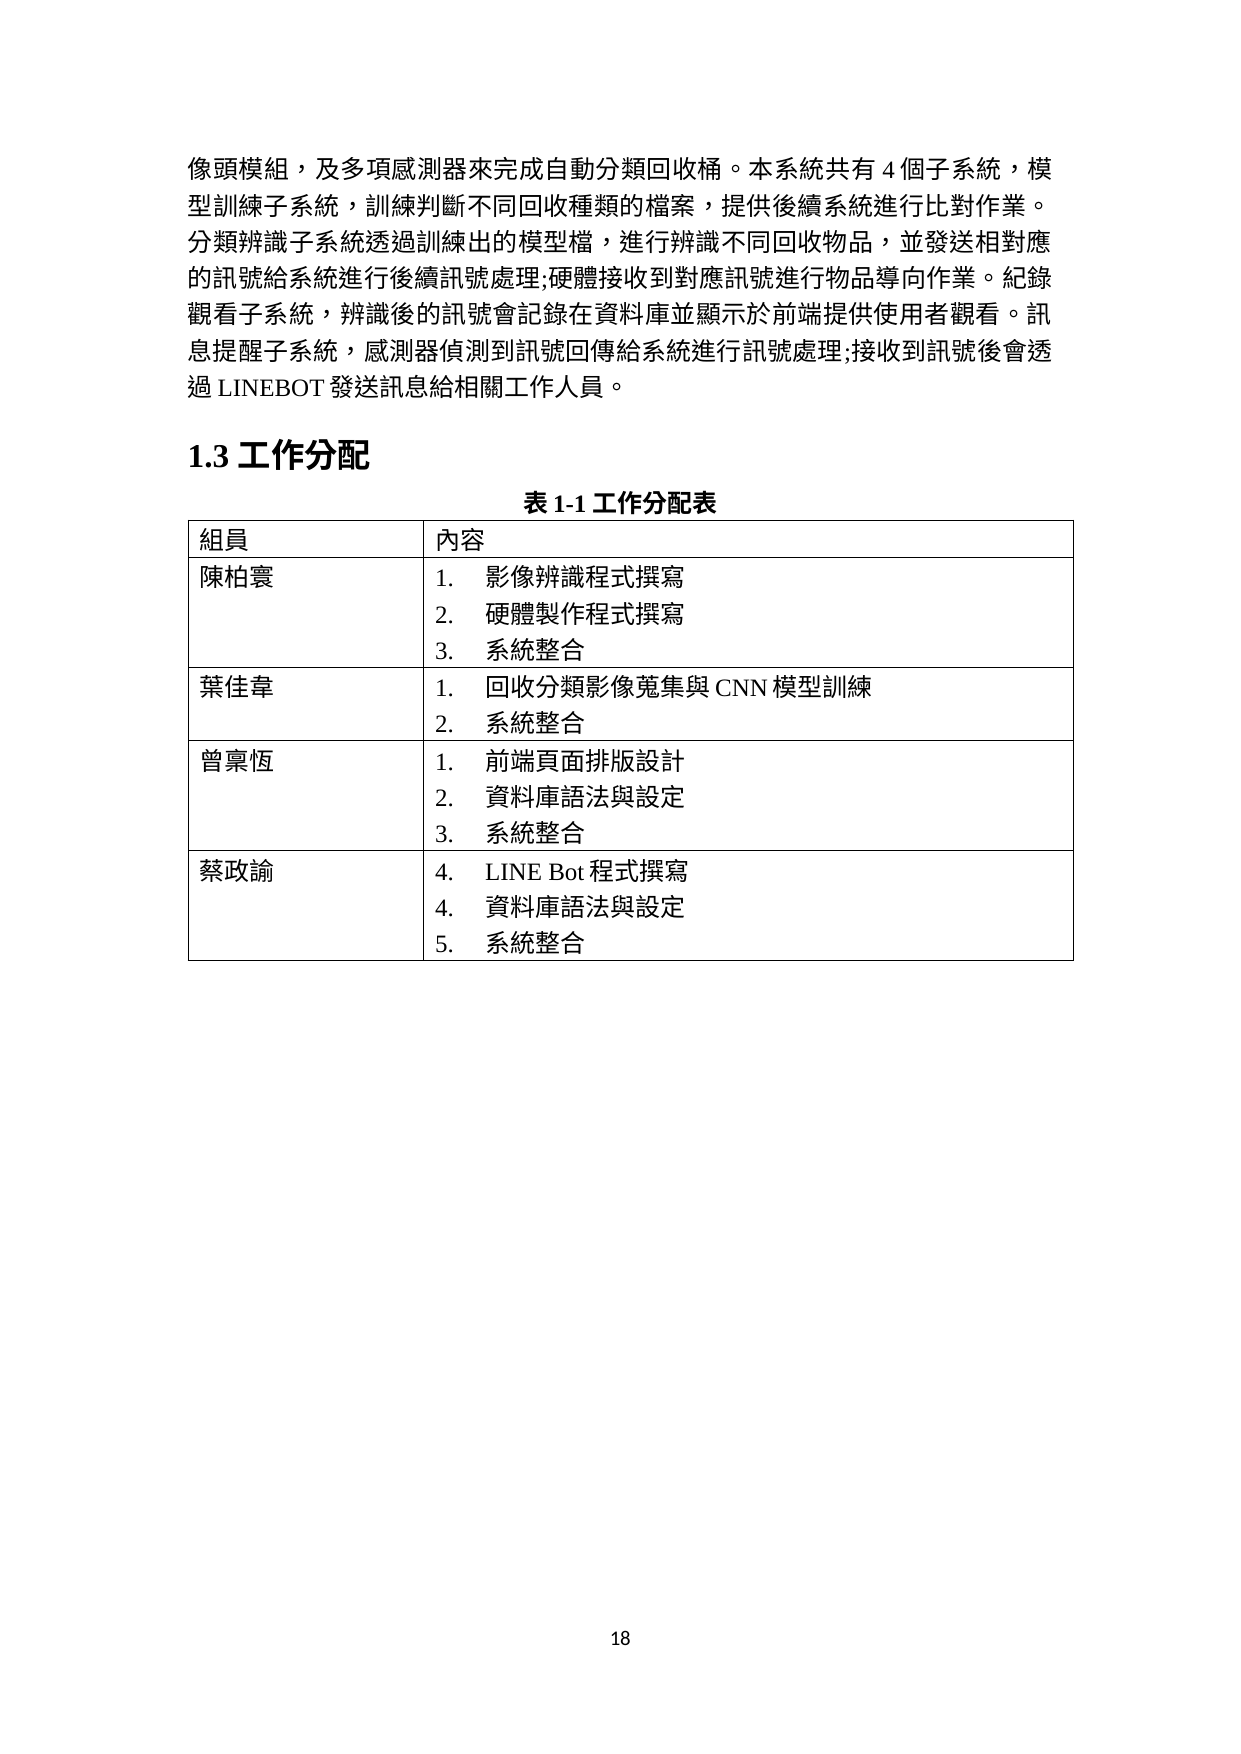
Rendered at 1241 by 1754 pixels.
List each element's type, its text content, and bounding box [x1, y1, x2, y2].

table_cell 陳柏寰 [189, 558, 423, 667]
table_cell 蔡政諭 [189, 851, 423, 960]
table_cell 影像辨識程式撰寫 硬體製作程式撰寫 系統整合 [424, 558, 1073, 667]
title 1.3 工作分配 [187, 429, 1053, 477]
table_header 組員 [189, 521, 423, 557]
table_cell 曾稟恆 [189, 741, 423, 850]
table_cell LINE Bot程式撰寫 資料庫語法與設定 系統整合 [424, 851, 1073, 960]
table_header 內容 [424, 521, 1073, 557]
table_cell 前端頁面排版設計 資料庫語法與設定 系統整合 [424, 741, 1073, 850]
table_cell 回收分類影像蒐集與CNN模型訓練 系統整合 [424, 668, 1073, 740]
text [187, 150, 1053, 404]
table_cell 葉佳韋 [189, 668, 423, 740]
text 表1-1 工作分配表 [187, 483, 1053, 519]
